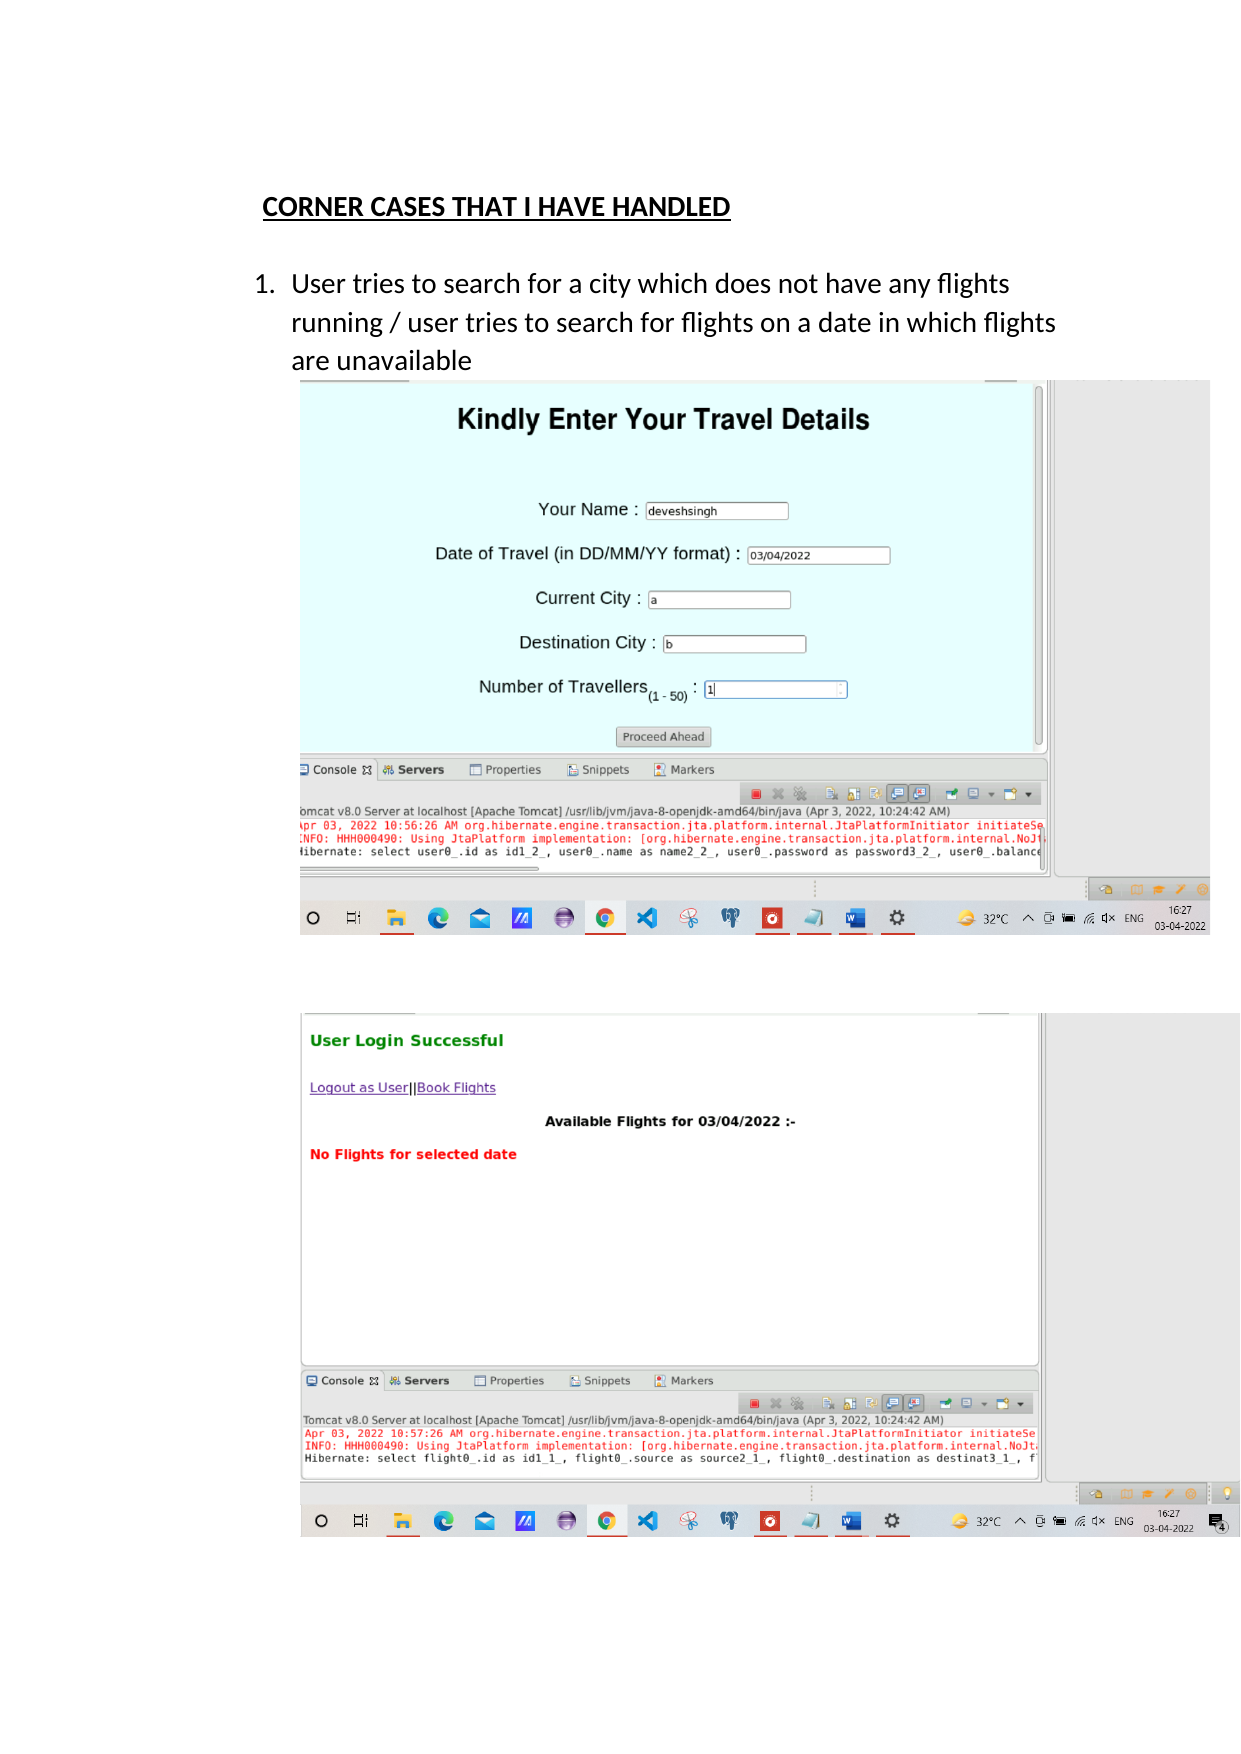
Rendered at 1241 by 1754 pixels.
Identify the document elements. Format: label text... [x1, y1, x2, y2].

list CORNER CASES THAT I HAVE HANDLED [262, 188, 1090, 224]
picture [300, 1013, 1241, 1537]
list User tries to search for a city which does not have any flights running / user tries to search for flights on a date in which flights are unavailable [253, 265, 1090, 378]
picture [300, 380, 1210, 935]
